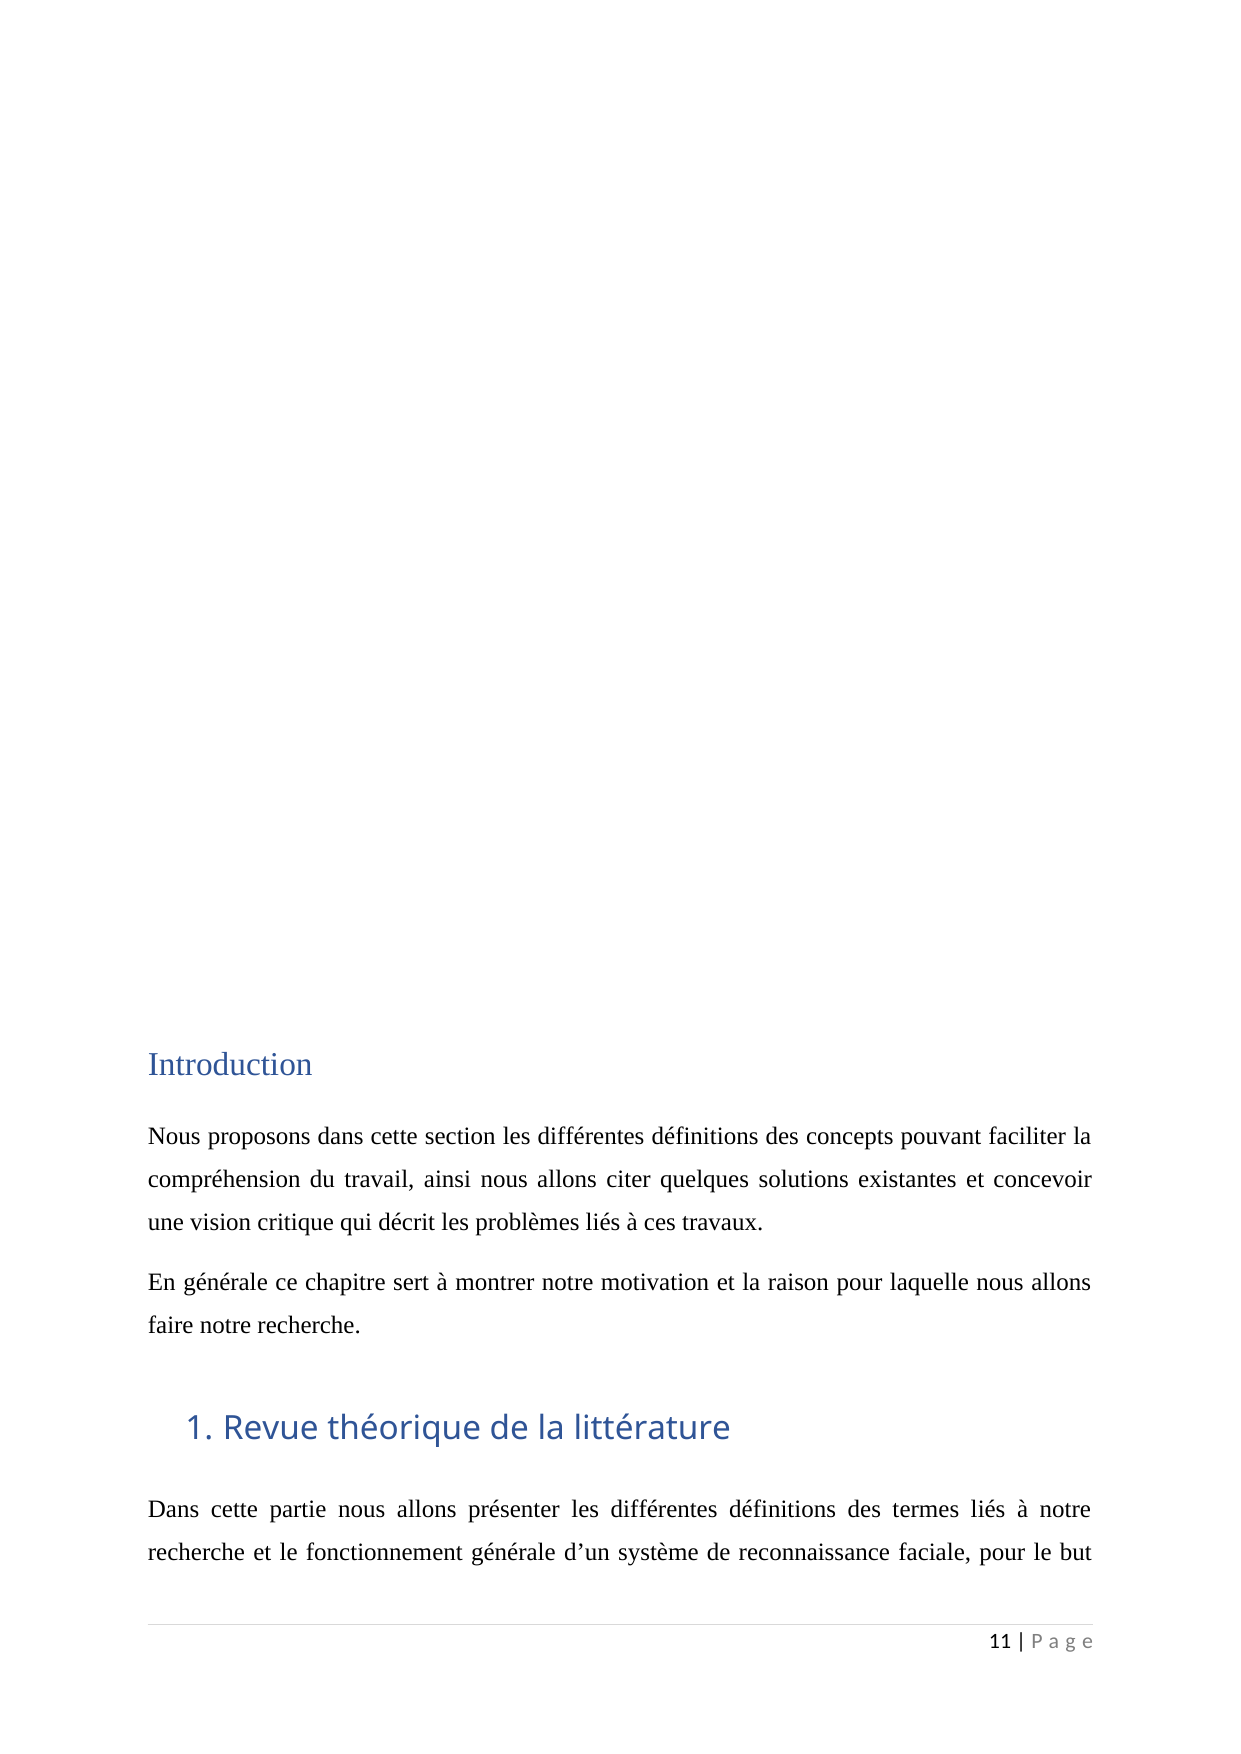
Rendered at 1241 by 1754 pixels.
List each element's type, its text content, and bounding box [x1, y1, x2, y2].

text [148, 1494, 1093, 1566]
text Nous proposons dans cette section les différentes définitions des concepts pouvant faciliter la compréhension du travail, ainsi nous allons citer quelques solutions existantes et concevoir une vision critique qui décrit les problèmes liés à ces travaux. [148, 1121, 1093, 1236]
subtitle Revue théorique de la littérature [185, 1403, 1093, 1449]
subtitle Introduction [148, 1044, 1093, 1083]
text En générale ce chapitre sert à montrer notre motivation et la raison pour laquelle nous allons faire notre recherche. [148, 1267, 1093, 1339]
